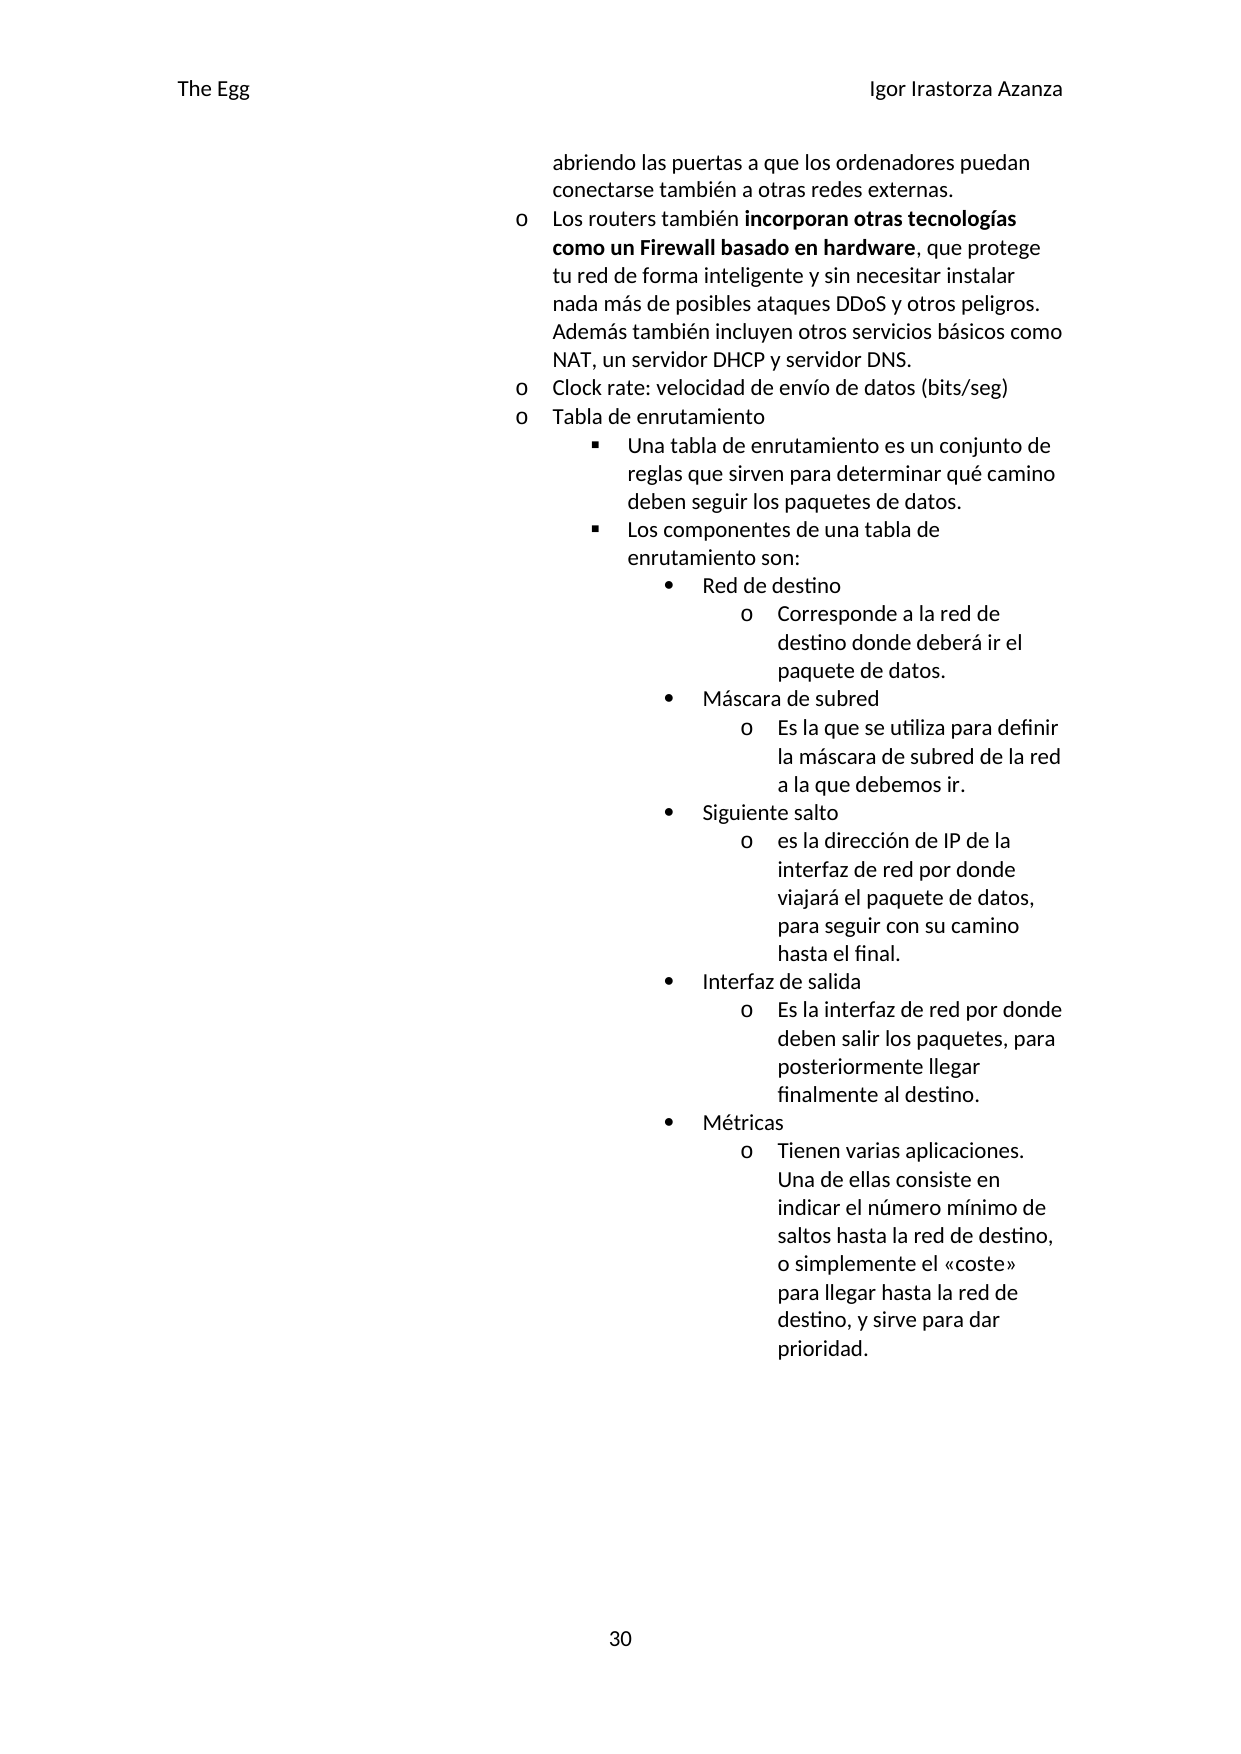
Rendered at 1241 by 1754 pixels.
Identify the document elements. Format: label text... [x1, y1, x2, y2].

list Es la que se utiliza para definir la máscara de subred de la red a la que debemos ir. [740, 713, 1063, 798]
list Interfaz de salida [665, 967, 1063, 995]
list Red de destino [665, 571, 1063, 599]
list Corresponde a la red de destino donde deberá ir el paquete de datos. [740, 599, 1063, 684]
list Una tabla de enrutamiento es un conjunto de reglas que sirven para determinar qué camino deben seguir los paquetes de datos. [590, 431, 1063, 515]
list Máscara de subred [665, 684, 1063, 713]
list Los routers también incorporan otras tecnologías como un Firewall basado en hardware, que protege tu red de forma inteligente y sin necesitar instalar nada más de posibles ataques DDoS y otros peligros. Además también incluyen otros servicios básicos como NAT, un servidor DHCP y servidor DNS. [515, 204, 1063, 373]
list Tienen varias aplicaciones. Una de ellas consiste en indicar el número mínimo de saltos hasta la red de destino, o simplemente el «coste» para llegar hasta la red de destino, y sirve para dar prioridad. [740, 1136, 1063, 1362]
list es la dirección de IP de la interfaz de red por donde viajará el paquete de datos, para seguir con su camino hasta el final. [740, 826, 1063, 967]
list Es la interfaz de red por donde deben salir los paquetes, para posteriormente llegar finalmente al destino. [740, 995, 1063, 1108]
list Métricas [665, 1108, 1063, 1136]
list Tabla de enrutamiento [515, 402, 1063, 431]
list Clock rate: velocidad de envío de datos (bits/seg) [515, 373, 1063, 402]
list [515, 148, 1063, 204]
list Siguiente salto [665, 798, 1063, 826]
list Los componentes de una tabla de enrutamiento son: [590, 515, 1063, 571]
